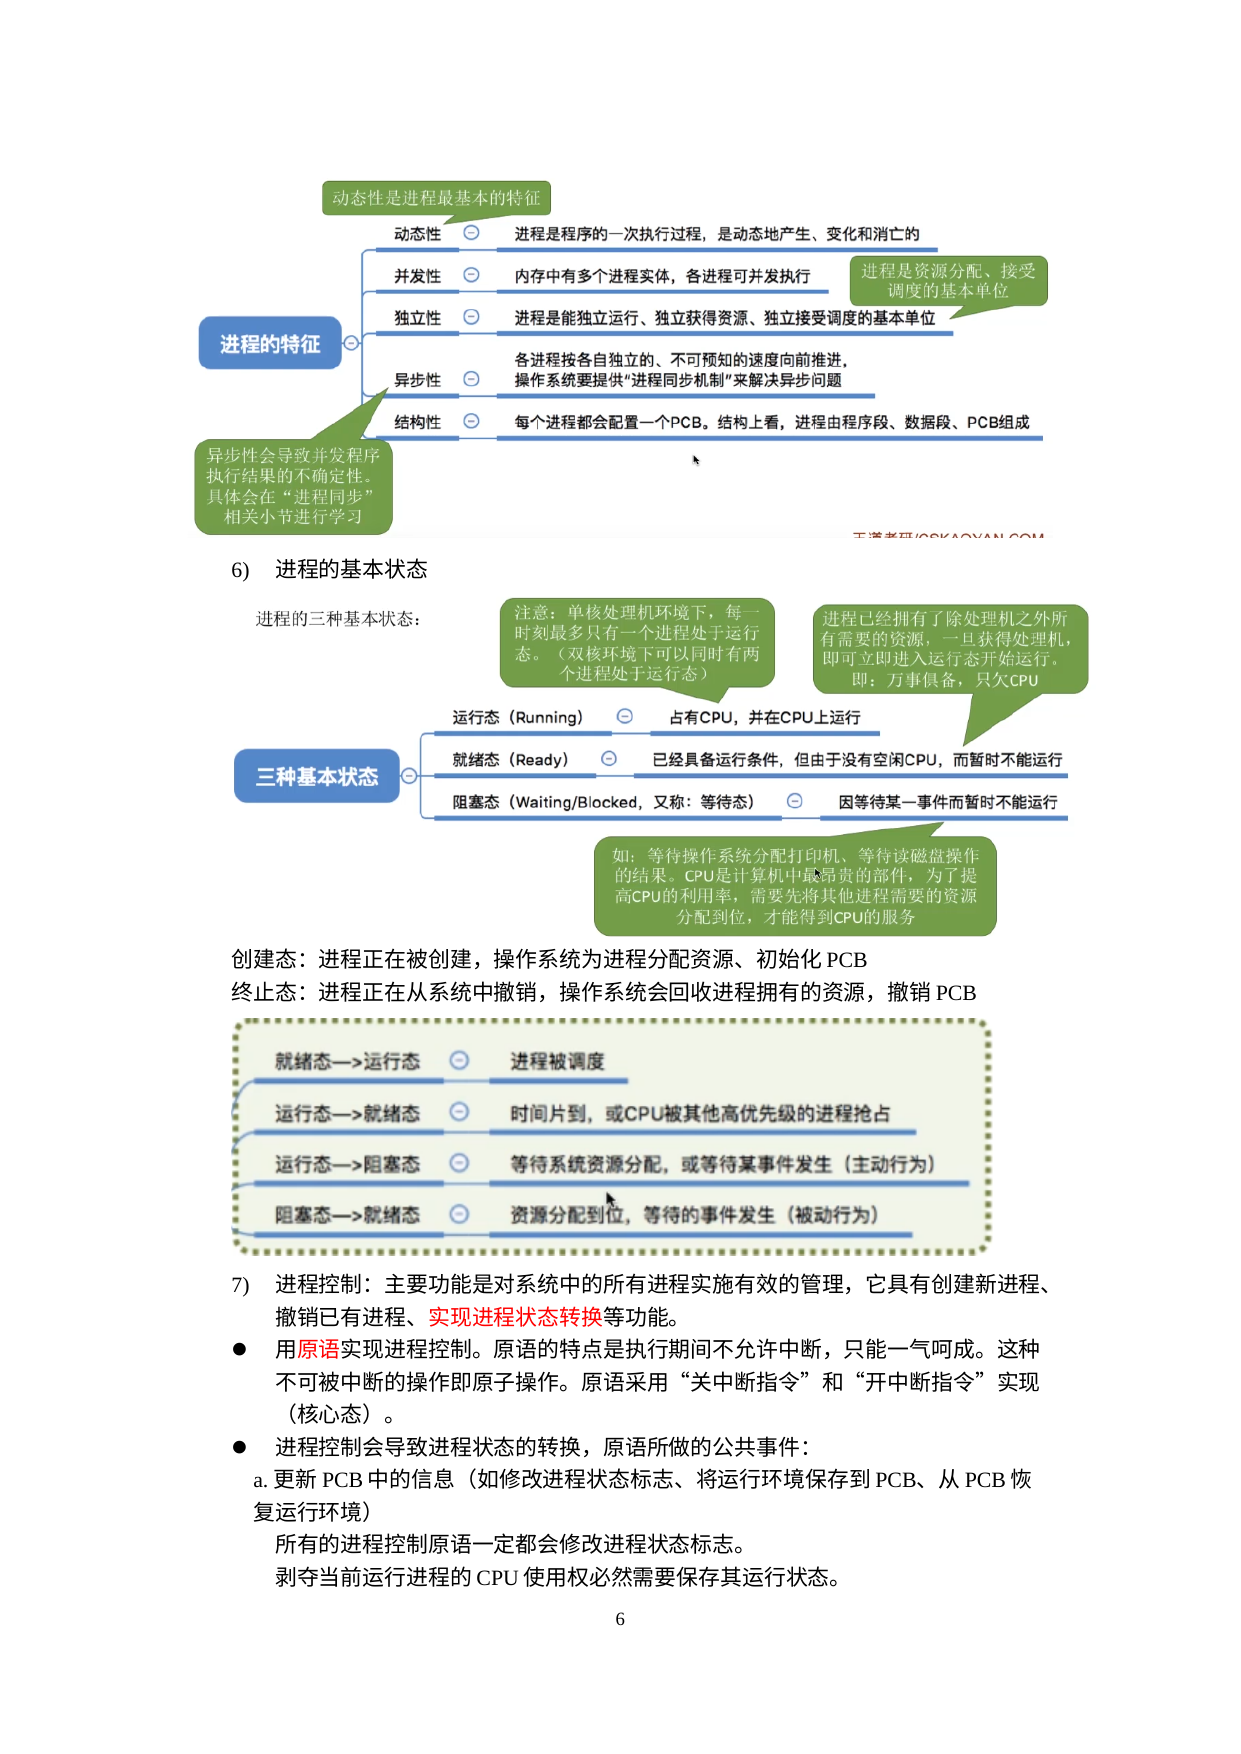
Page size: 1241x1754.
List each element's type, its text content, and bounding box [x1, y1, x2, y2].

list 剥夺当前运行进程的CPU使用权必然需要保存其运行状态。 [253, 1559, 1053, 1592]
picture [231, 590, 1097, 937]
list a. 更新PCB中的信息（如修改进程状态标志、将运行环境保存到PCB、从PCB恢复运行环境） [253, 1462, 1053, 1527]
list 用原语实现进程控制。原语的特点是执行期间不允许中断，只能一气呵成。这种不可被中断的操作即原子操作。原语采用“关中断指令”和“开中断指令”实现（核心态）。 [231, 1332, 1053, 1429]
text 终止态：进程正在从系统中撤销，操作系统会回收进程拥有的资源，撤销PCB [231, 974, 1053, 1007]
picture [231, 1018, 993, 1256]
list 进程的基本状态 [231, 552, 1053, 584]
list 进程控制：主要功能是对系统中的所有进程实施有效的管理，它具有创建新进程、撤销已有进程、实现进程状态转换等功能。 [231, 1267, 1053, 1332]
picture [187, 176, 1054, 538]
list 所有的进程控制原语一定都会修改进程状态标志。 [253, 1527, 1053, 1559]
list 进程控制会导致进程状态的转换，原语所做的公共事件： [231, 1429, 1053, 1462]
text 创建态：进程正在被创建，操作系统为进程分配资源、初始化PCB [231, 942, 1053, 974]
